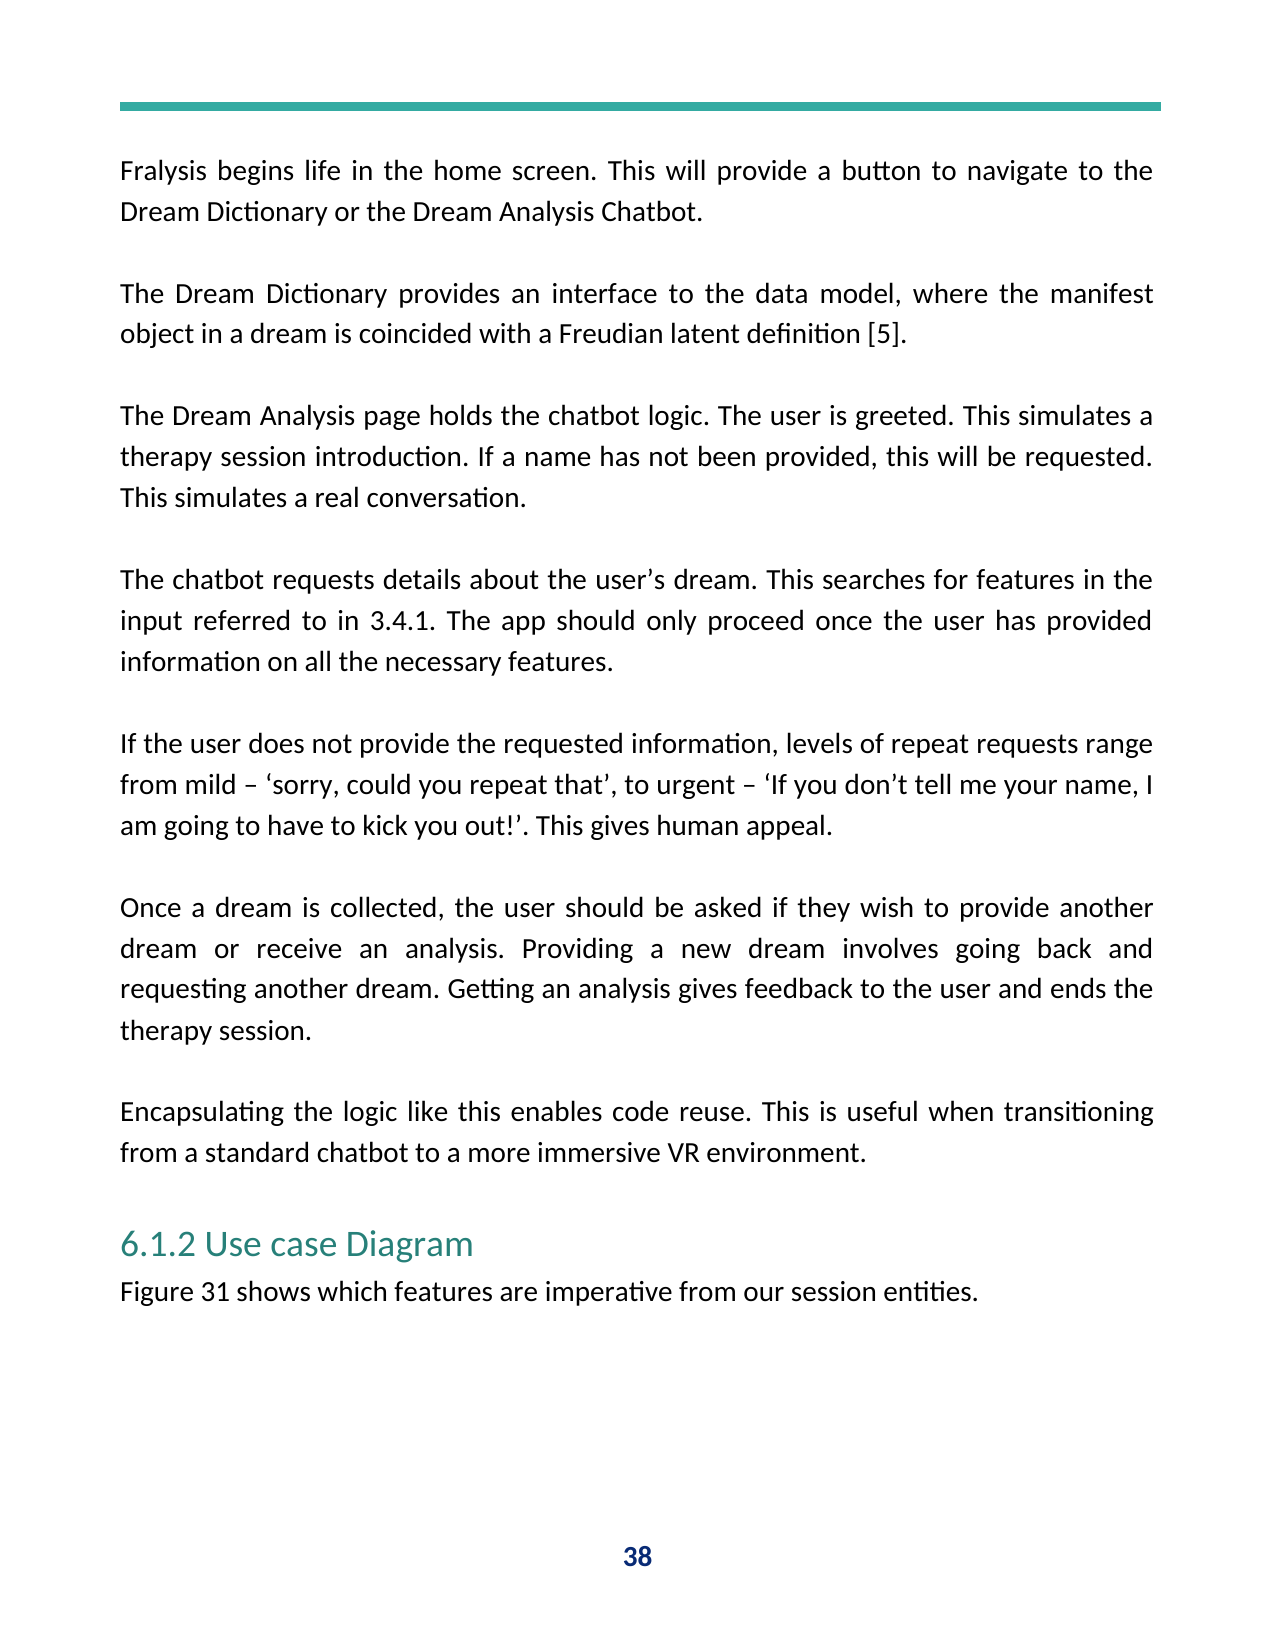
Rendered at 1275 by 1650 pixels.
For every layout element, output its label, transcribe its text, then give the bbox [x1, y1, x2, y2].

subtitle 6.1.2 Use case Diagram [120, 1220, 1155, 1266]
text Figure 31 shows which features are imperative from our session entities. [120, 1273, 1155, 1309]
text Fralysis begins life in the home screen. This will provide a button to navigate to the Dream Dictionary or the Dream Analysis Chatbot. [120, 152, 1155, 228]
text Once a dream is collected, the user should be asked if they wish to provide another dream or receive an analysis. Providing a new dream involves going back and requesting another dream. Getting an analysis gives feedback to the user and ends the therapy session. [120, 889, 1155, 1047]
text The chatbot requests details about the user’s dream. This searches for features in the input referred to in 3.4.1. The app should only proceed once the user has provided information on all the necessary features. [120, 561, 1155, 679]
text If the user does not provide the requested information, levels of repeat requests range from mild – ‘sorry, could you repeat that’, to urgent – ‘If you don’t tell me your name, I am going to have to kick you out!’. This gives human appeal. [120, 725, 1155, 842]
text The Dream Dictionary provides an interface to the data model, where the manifest object in a dream is coincided with a Freudian latent definition [5]. [120, 275, 1155, 351]
text The Dream Analysis page holds the chatbot logic. The user is greeted. This simulates a therapy session introduction. If a name has not been provided, this will be requested. This simulates a real conversation. [120, 397, 1155, 515]
text Encapsulating the logic like this enables code reuse. This is useful when transitioning from a standard chatbot to a more immersive VR environment. [120, 1093, 1155, 1170]
